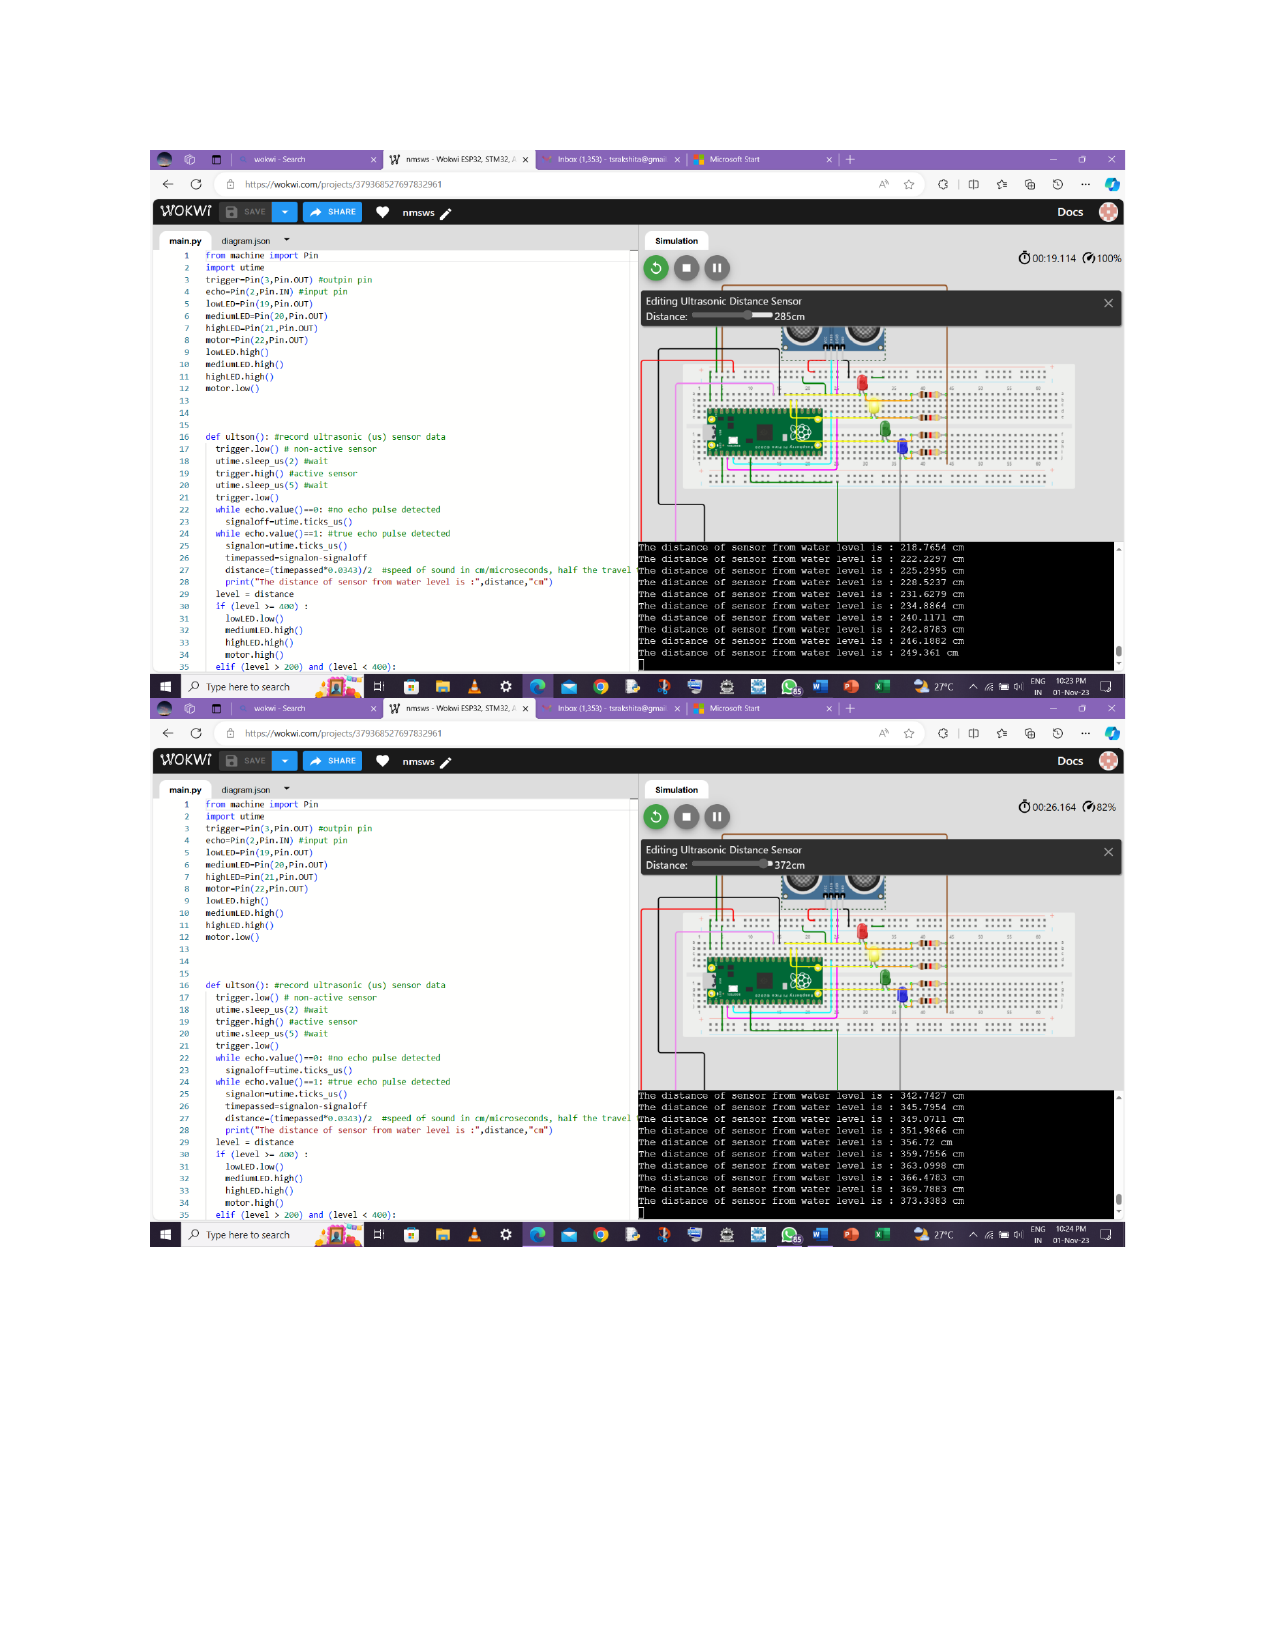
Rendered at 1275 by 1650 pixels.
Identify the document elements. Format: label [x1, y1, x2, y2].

picture [150, 150, 1125, 1247]
